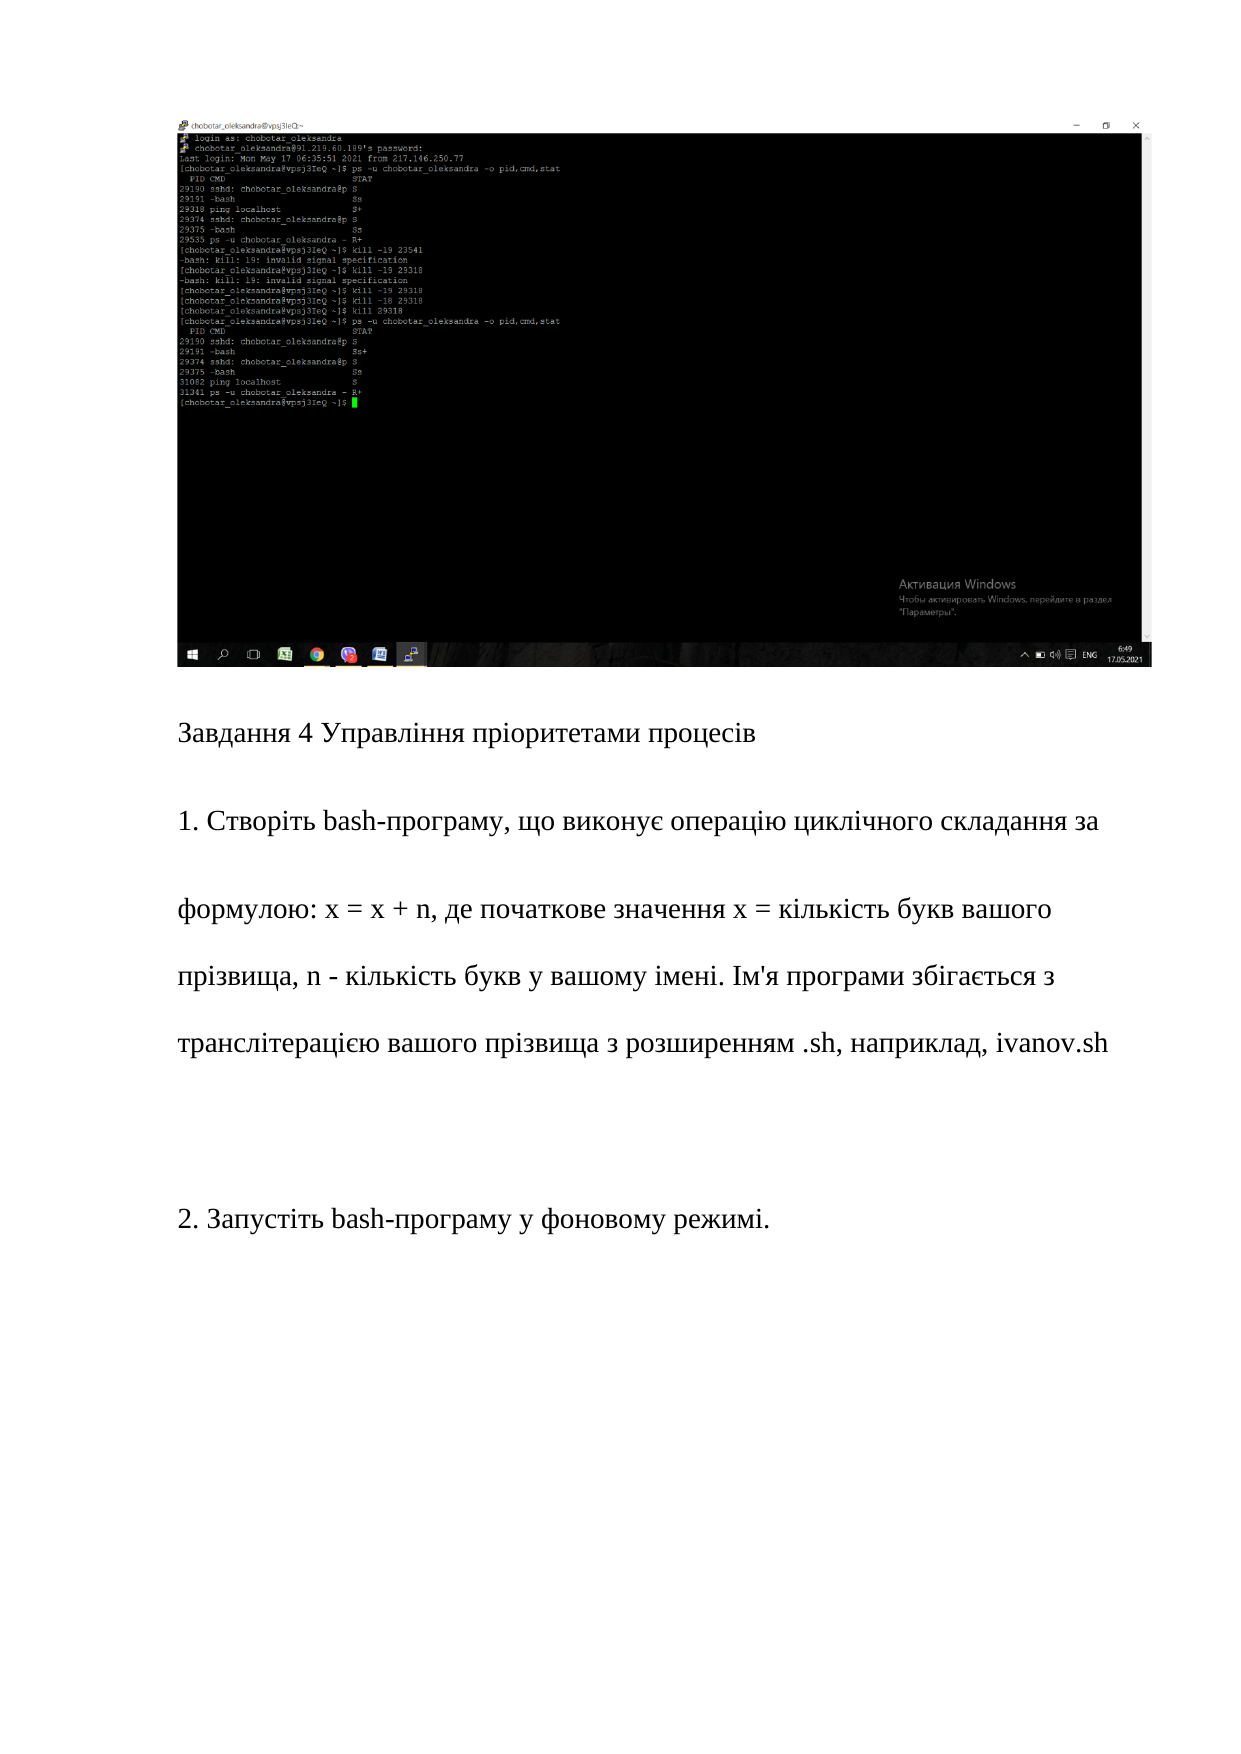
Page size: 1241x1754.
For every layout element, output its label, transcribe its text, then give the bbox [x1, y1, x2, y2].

text формулою: x = x + n, де початкове значення х = кількість букв вашого прізвища, n - кількість букв у вашому імені. Ім'я програми збігається з транслітерацією вашого прізвища з розширенням .sh, наприклад, ivanov.sh [177, 891, 1152, 1059]
picture [177, 118, 1152, 667]
text 2. Запустіть bash-програму у фоновому режимі. [177, 1201, 1152, 1234]
text 1. Створіть bash-програму, що виконує операцію циклічного складання за [177, 803, 1152, 837]
text Завдання 4 Управління пріоритетами процесів [177, 715, 1152, 749]
